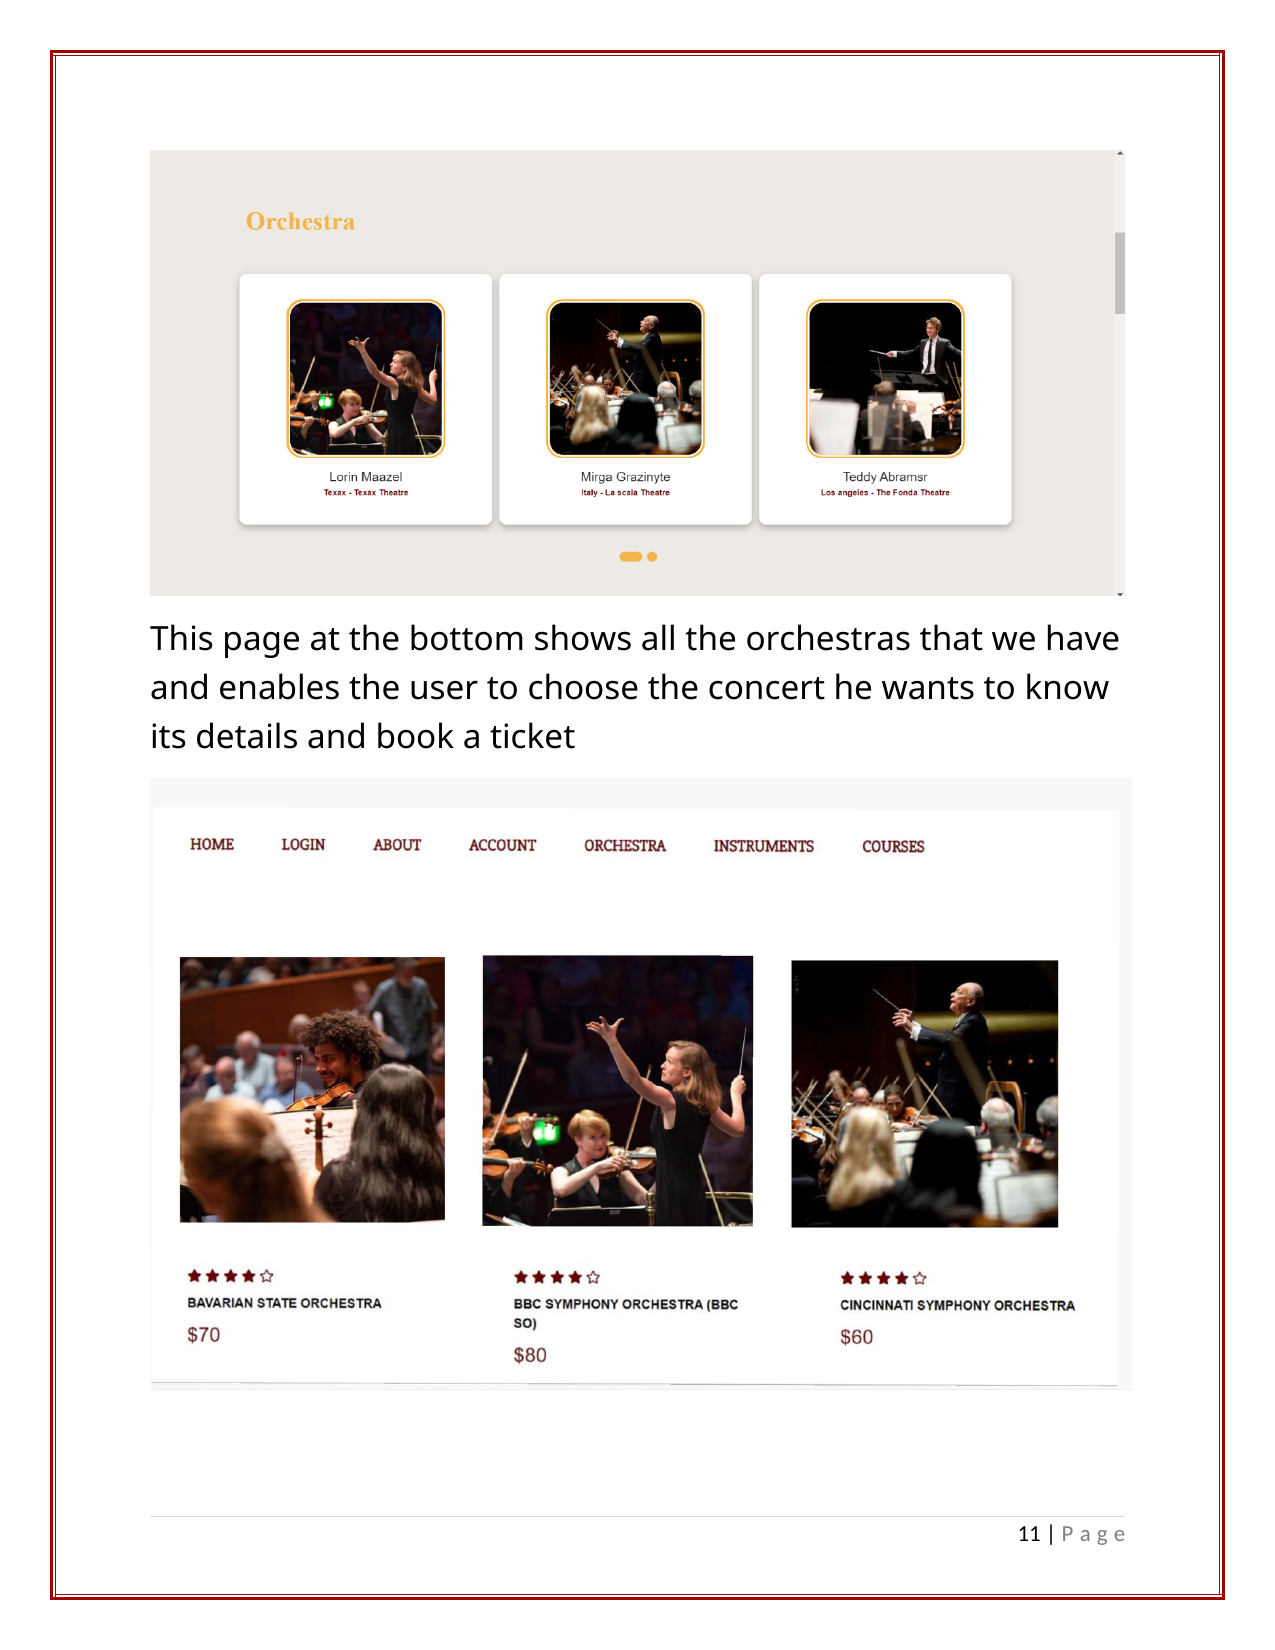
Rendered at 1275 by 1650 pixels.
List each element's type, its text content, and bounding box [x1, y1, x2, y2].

text This page at the bottom shows all the orchestras that we have and enables the user to choose the concert he wants to know its details and book a ticket [150, 614, 1125, 758]
picture [150, 150, 1125, 596]
